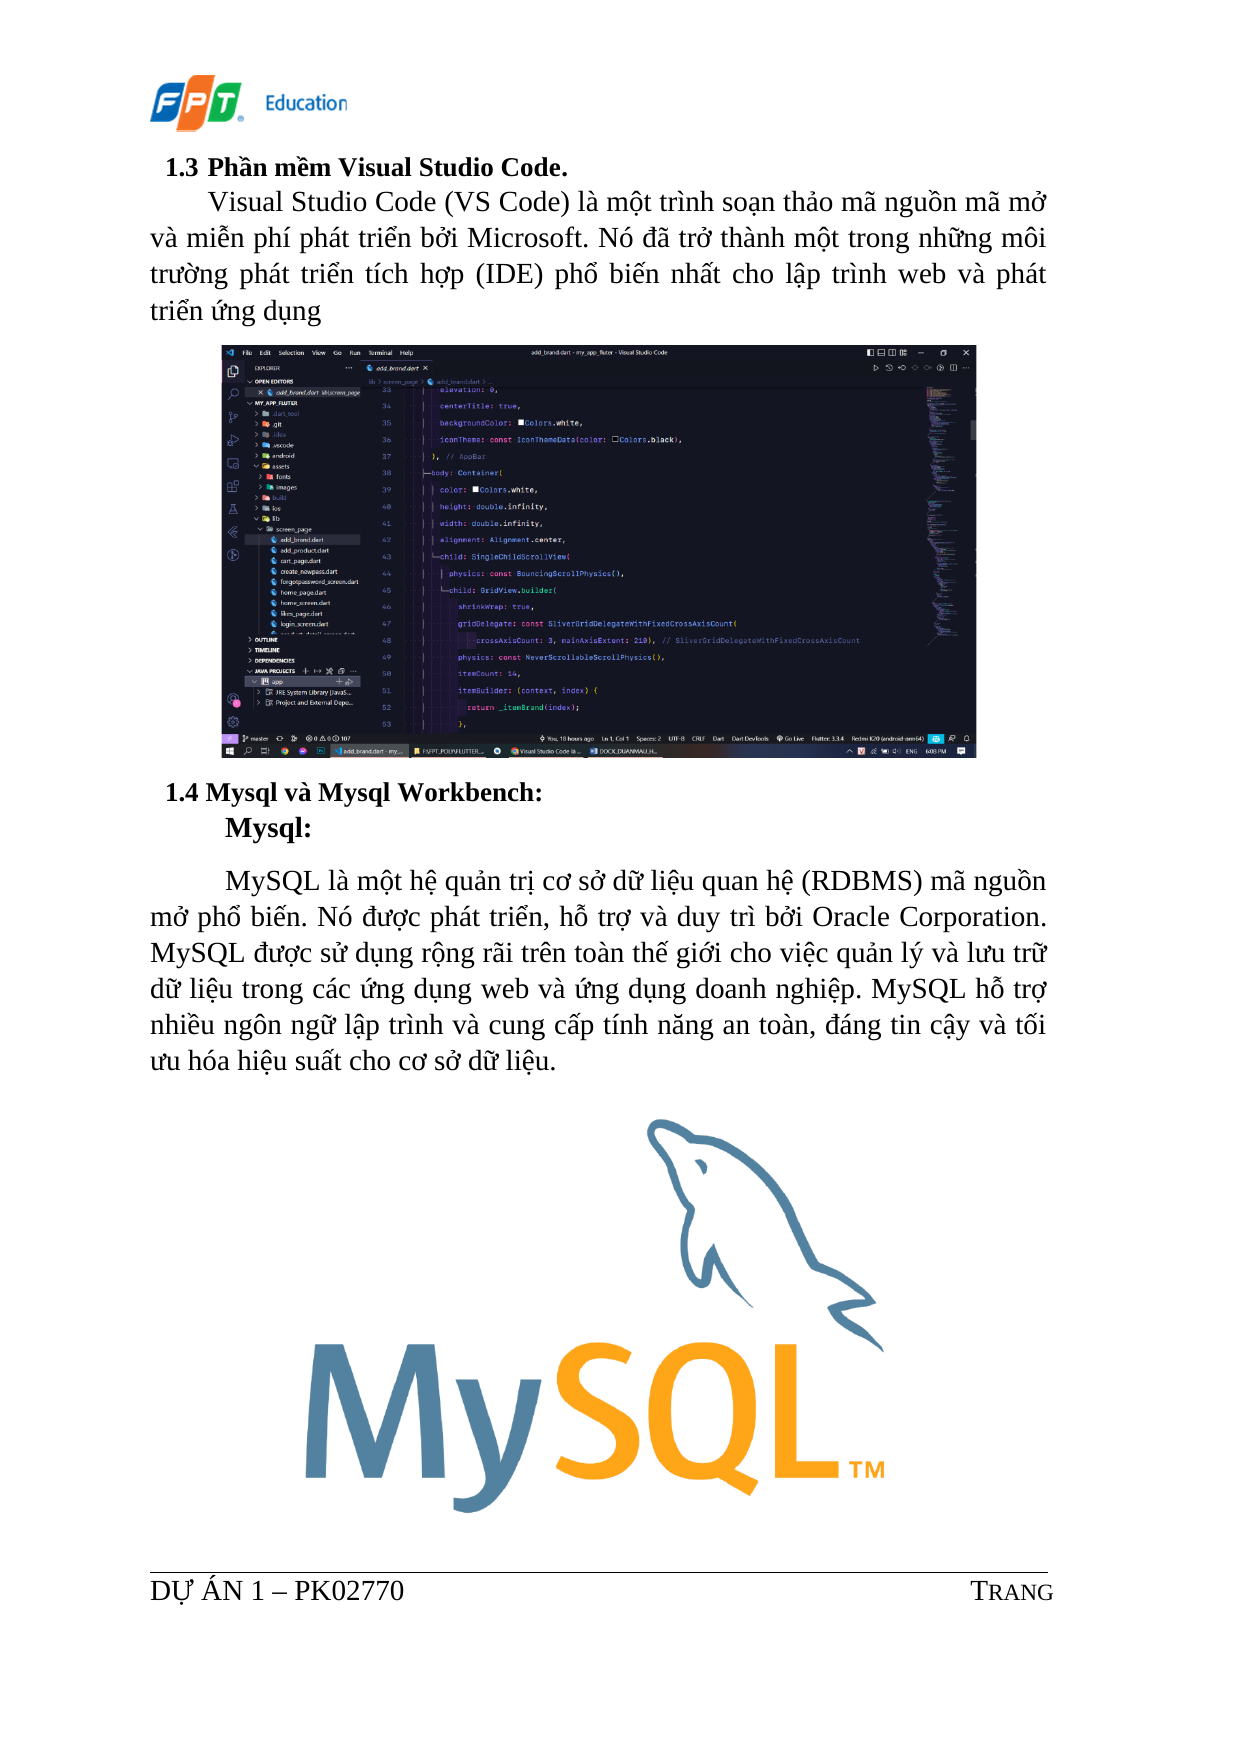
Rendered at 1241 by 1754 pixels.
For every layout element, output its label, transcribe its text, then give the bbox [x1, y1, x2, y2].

text Visual Studio Code (VS Code) là một trình soạn thảo mã nguồn mã mở và miễn phí phát triển bởi Microsoft. Nó đã trở thành một trong những môi trường phát triển tích hợp (IDE) phổ biến nhất cho lập trình web và phát triển ứng dụng [150, 184, 1048, 326]
subtitle 1.4 Mysql và Mysql Workbench: [165, 776, 1048, 808]
text Mysql: [225, 810, 1048, 843]
subtitle Phần mềm Visual Studio Code. [165, 151, 1048, 182]
text MySQL là một hệ quản trị cơ sở dữ liệu quan hệ (RDBMS) mã nguồn mở phổ biến. Nó được phát triển, hỗ trợ và duy trì bởi Oracle Corporation. MySQL được sử dụng rộng rãi trên toàn thế giới cho việc quản lý và lưu trữ dữ liệu trong các ứng dụng web và ứng dụng doanh nghiệp. MySQL hỗ trợ nhiều ngôn ngữ lập trình và cung cấp tính năng an toàn, đáng tin cậy và tối ưu hóa hiệu suất cho cơ sở dữ liệu. [150, 863, 1048, 1077]
picture [225, 1096, 954, 1527]
picture [221, 345, 977, 758]
picture [150, 75, 347, 132]
